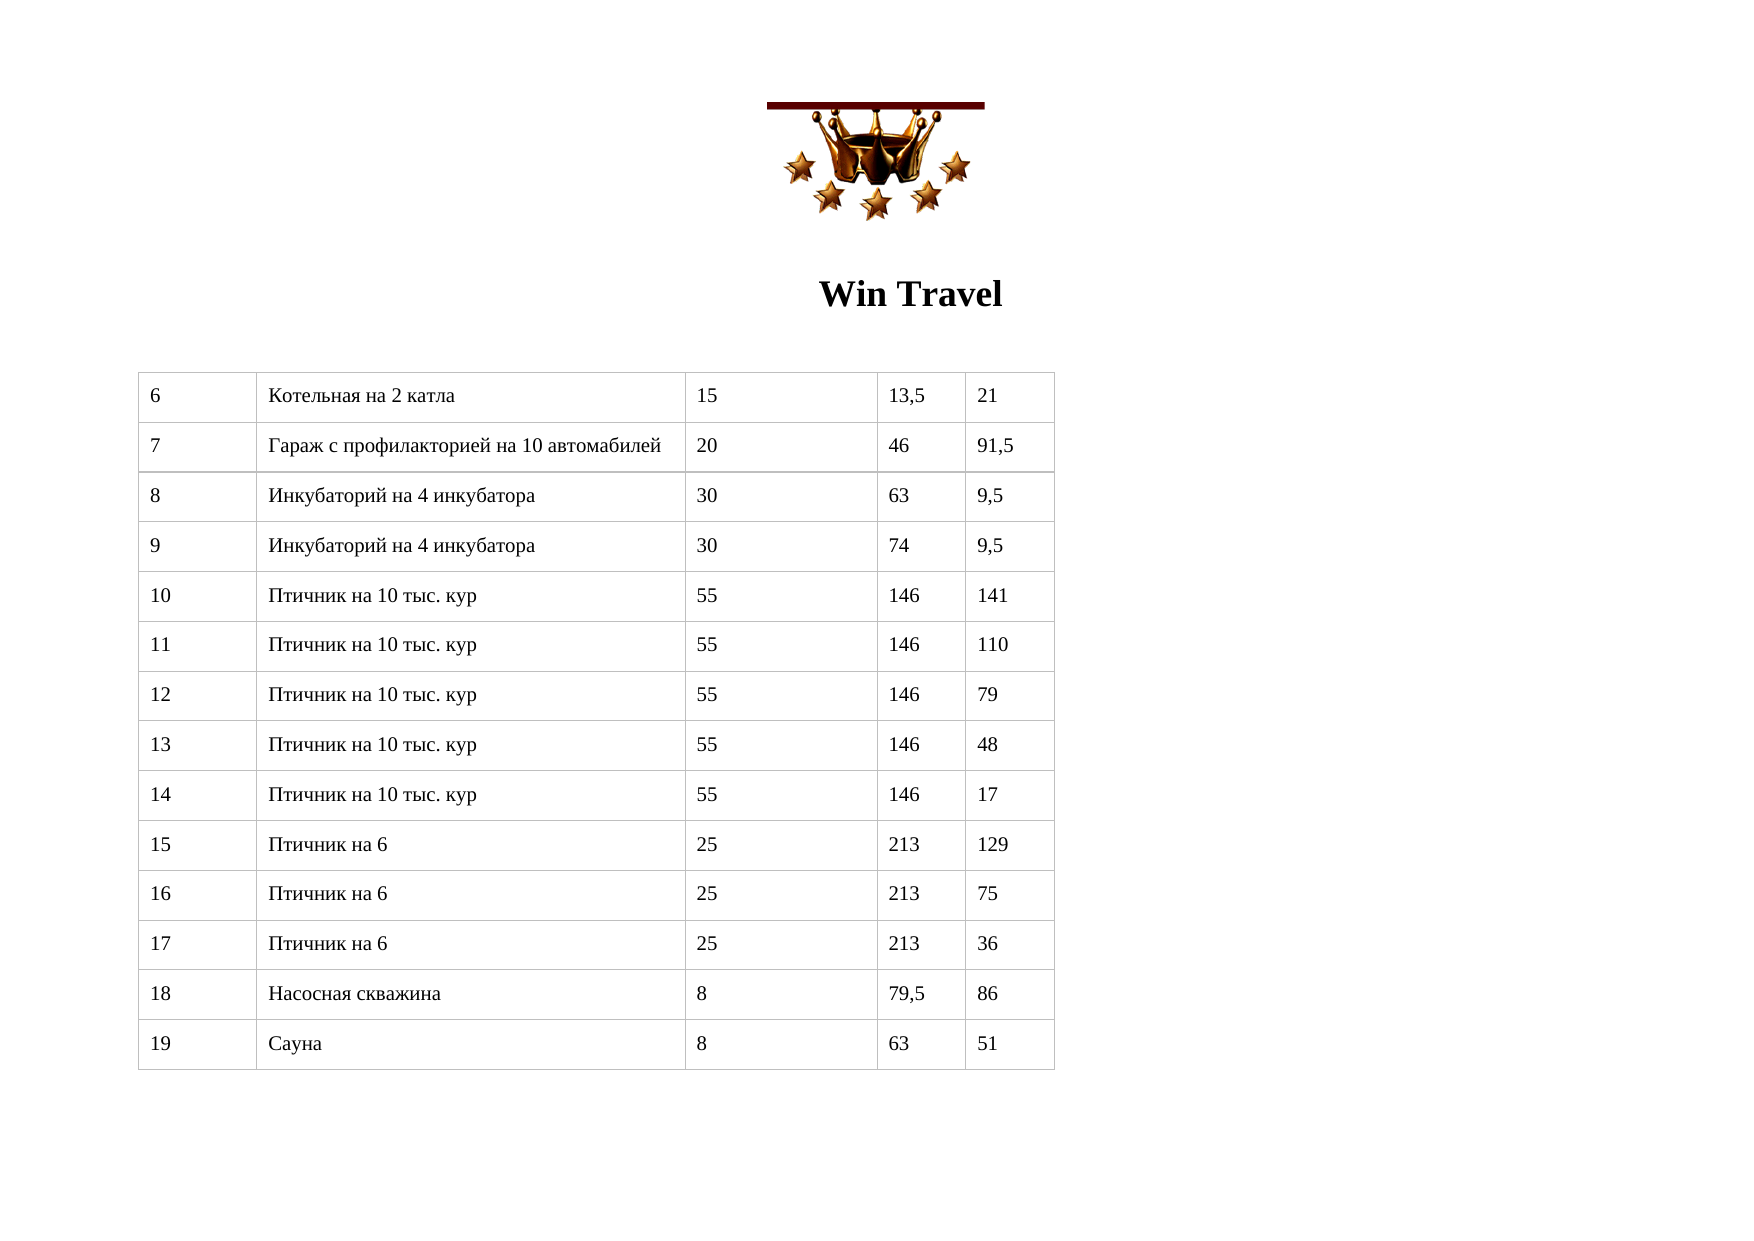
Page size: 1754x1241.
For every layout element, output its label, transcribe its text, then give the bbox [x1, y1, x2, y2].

table_cell 63 [878, 1020, 965, 1069]
table_cell 146 [878, 622, 965, 671]
table_cell Гараж с профилакторией на 10 автомабилей [257, 423, 685, 471]
table_cell 146 [878, 721, 965, 770]
table_cell 79 [966, 672, 1054, 720]
table_cell 6 [139, 373, 256, 422]
table_cell Птичник на 6 [257, 821, 685, 870]
table_cell 55 [686, 622, 877, 671]
table_cell 21 [966, 373, 1054, 422]
table_cell 75 [966, 871, 1054, 919]
table_cell 10 [139, 572, 256, 621]
table_cell Насосная скважина [257, 970, 685, 1019]
table_cell Птичник на 10 тыс. кур [257, 572, 685, 621]
table_cell 11 [139, 622, 256, 671]
table_cell 48 [966, 721, 1054, 770]
table_cell Инкубаторий на 4 инкубатора [257, 522, 685, 571]
table_cell 36 [966, 921, 1054, 969]
table_cell 63 [878, 473, 965, 521]
table_cell 8 [139, 473, 256, 521]
table_cell 51 [966, 1020, 1054, 1069]
picture [767, 102, 985, 221]
table_cell Птичник на 6 [257, 871, 685, 919]
table_cell 213 [878, 921, 965, 969]
table_cell 55 [686, 771, 877, 820]
table_cell Птичник на 10 тыс. кур [257, 771, 685, 820]
table_cell 18 [139, 970, 256, 1019]
table_cell 12 [139, 672, 256, 720]
table_cell 9,5 [966, 522, 1054, 571]
table_cell Котельная на 2 катла [257, 373, 685, 422]
table_cell 25 [686, 821, 877, 870]
table_cell 17 [139, 921, 256, 969]
table_cell 9,5 [966, 473, 1054, 521]
table_cell 13,5 [878, 373, 965, 422]
table_cell 55 [686, 672, 877, 720]
table_cell 79,5 [878, 970, 965, 1019]
table_cell 30 [686, 473, 877, 521]
table_cell 15 [686, 373, 877, 422]
table_cell 146 [878, 672, 965, 720]
table_cell 46 [878, 423, 965, 471]
table_cell 19 [139, 1020, 256, 1069]
table_cell 86 [966, 970, 1054, 1019]
table_cell 20 [686, 423, 877, 471]
table_cell 13 [139, 721, 256, 770]
table_cell 91,5 [966, 423, 1054, 471]
table_cell 15 [139, 821, 256, 870]
table_cell 25 [686, 921, 877, 969]
table_cell 8 [686, 970, 877, 1019]
table_cell Инкубаторий на 4 инкубатора [257, 473, 685, 521]
table_cell 55 [686, 721, 877, 770]
table_cell 17 [966, 771, 1054, 820]
table_cell 141 [966, 572, 1054, 621]
table_cell 16 [139, 871, 256, 919]
table_cell Птичник на 6 [257, 921, 685, 969]
table_cell 9 [139, 522, 256, 571]
table_cell 55 [686, 572, 877, 621]
table_cell Сауна [257, 1020, 685, 1069]
table_cell 74 [878, 522, 965, 571]
table_cell 146 [878, 572, 965, 621]
table_cell Птичник на 10 тыс. кур [257, 721, 685, 770]
table_cell 14 [139, 771, 256, 820]
table_cell Птичник на 10 тыс. кур [257, 622, 685, 671]
table_cell 129 [966, 821, 1054, 870]
table_cell Птичник на 10 тыс. кур [257, 672, 685, 720]
table_cell 30 [686, 522, 877, 571]
table_cell 213 [878, 821, 965, 870]
table_cell 25 [686, 871, 877, 919]
table_cell 110 [966, 622, 1054, 671]
table_cell 213 [878, 871, 965, 919]
table_cell 8 [686, 1020, 877, 1069]
table_cell 146 [878, 771, 965, 820]
table_cell 7 [139, 423, 256, 471]
